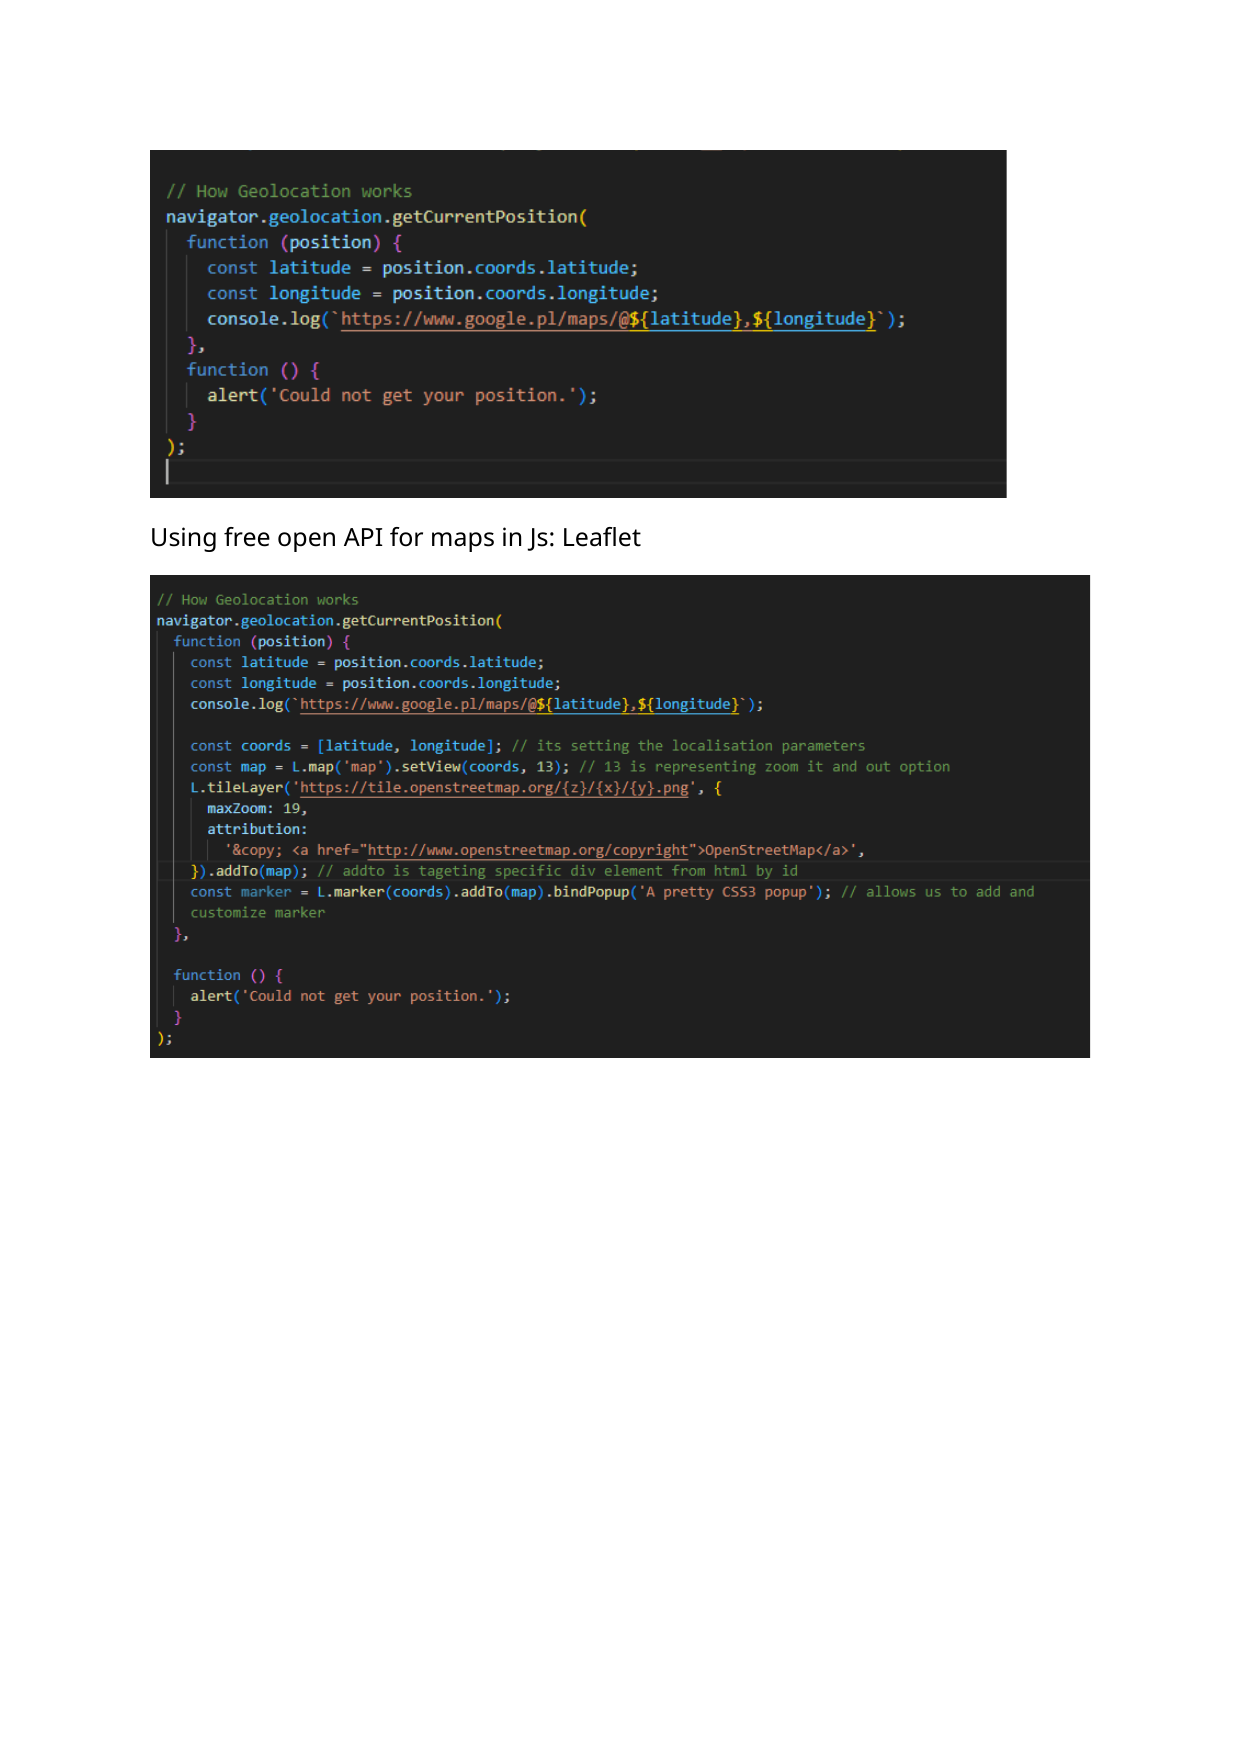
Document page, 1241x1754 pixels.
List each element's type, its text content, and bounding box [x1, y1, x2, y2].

picture [150, 150, 1007, 498]
text Using free open API for maps in Js: Leaflet [150, 519, 1090, 553]
picture [150, 575, 1091, 1058]
